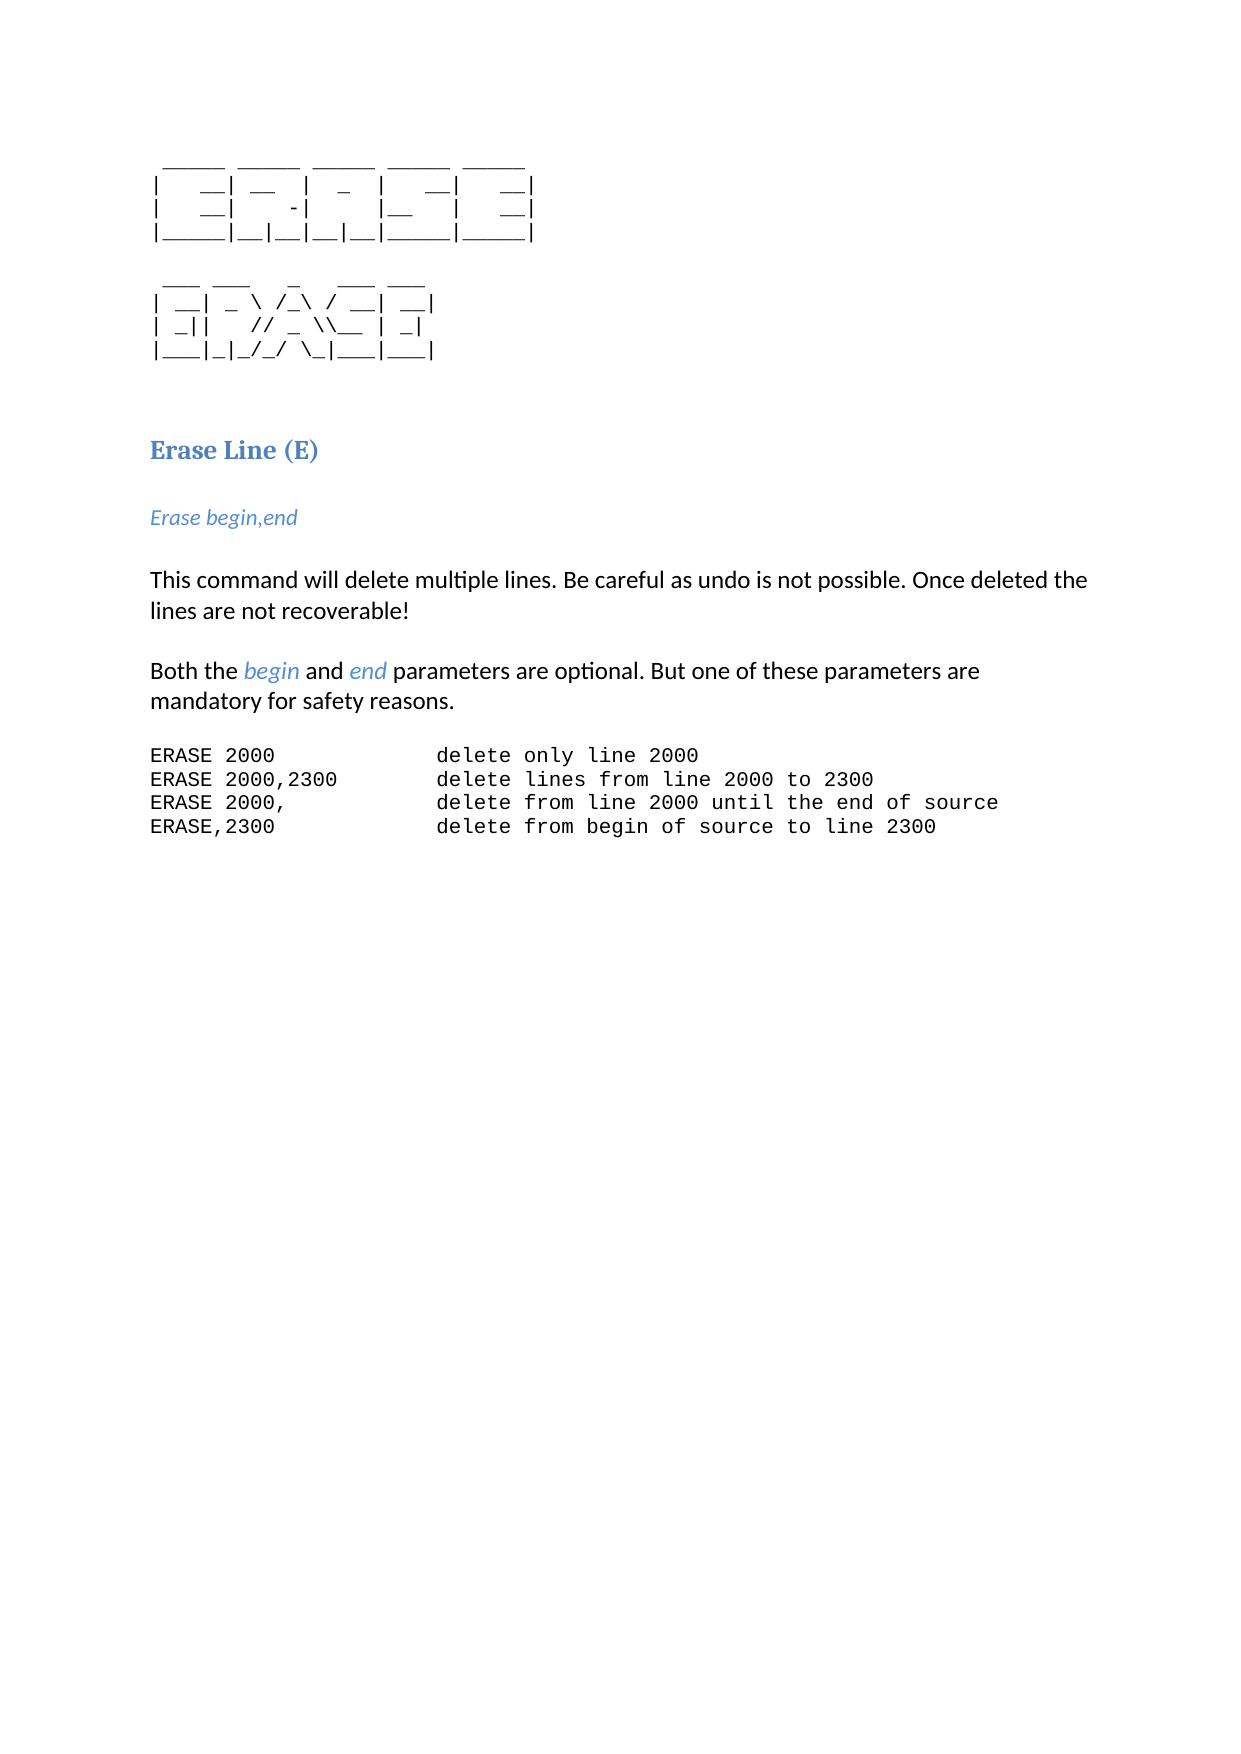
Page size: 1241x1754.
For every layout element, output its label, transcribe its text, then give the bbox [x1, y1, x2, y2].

text Erase begin,end [150, 471, 1090, 531]
text | __| _ \ /_\ / __| __| [150, 292, 1090, 316]
text ERASE 2000, delete from line 2000 until the end of source [150, 792, 1090, 816]
text | __| -| |__ | __| [150, 197, 1090, 221]
text This command will delete multiple lines. Be careful as undo is not possible. Once deleted the lines are not recoverable! [150, 564, 1090, 626]
text ___ ___ _ ___ ___ [150, 268, 1090, 292]
text Both the begin and end parameters are optional. But one of these parameters are mandatory for safety reasons. [150, 655, 1090, 716]
text |___|_|_/_/ \_|___|___| [150, 339, 1090, 363]
text |_____|__|__|__|__|_____|_____| [150, 221, 1090, 244]
subtitle Erase Line (E) [150, 435, 1090, 466]
text | __| __ | _ | __| __| [150, 174, 1090, 197]
text _____ _____ _____ _____ _____ [150, 150, 1090, 174]
text | _|| // _ \\__ | _| [150, 316, 1090, 339]
text ERASE 2000,2300 delete lines from line 2000 to 2300 [150, 769, 1090, 792]
text ERASE,2300 delete from begin of source to line 2300 [150, 816, 1090, 839]
text ERASE 2000 delete only line 2000 [150, 745, 1090, 769]
